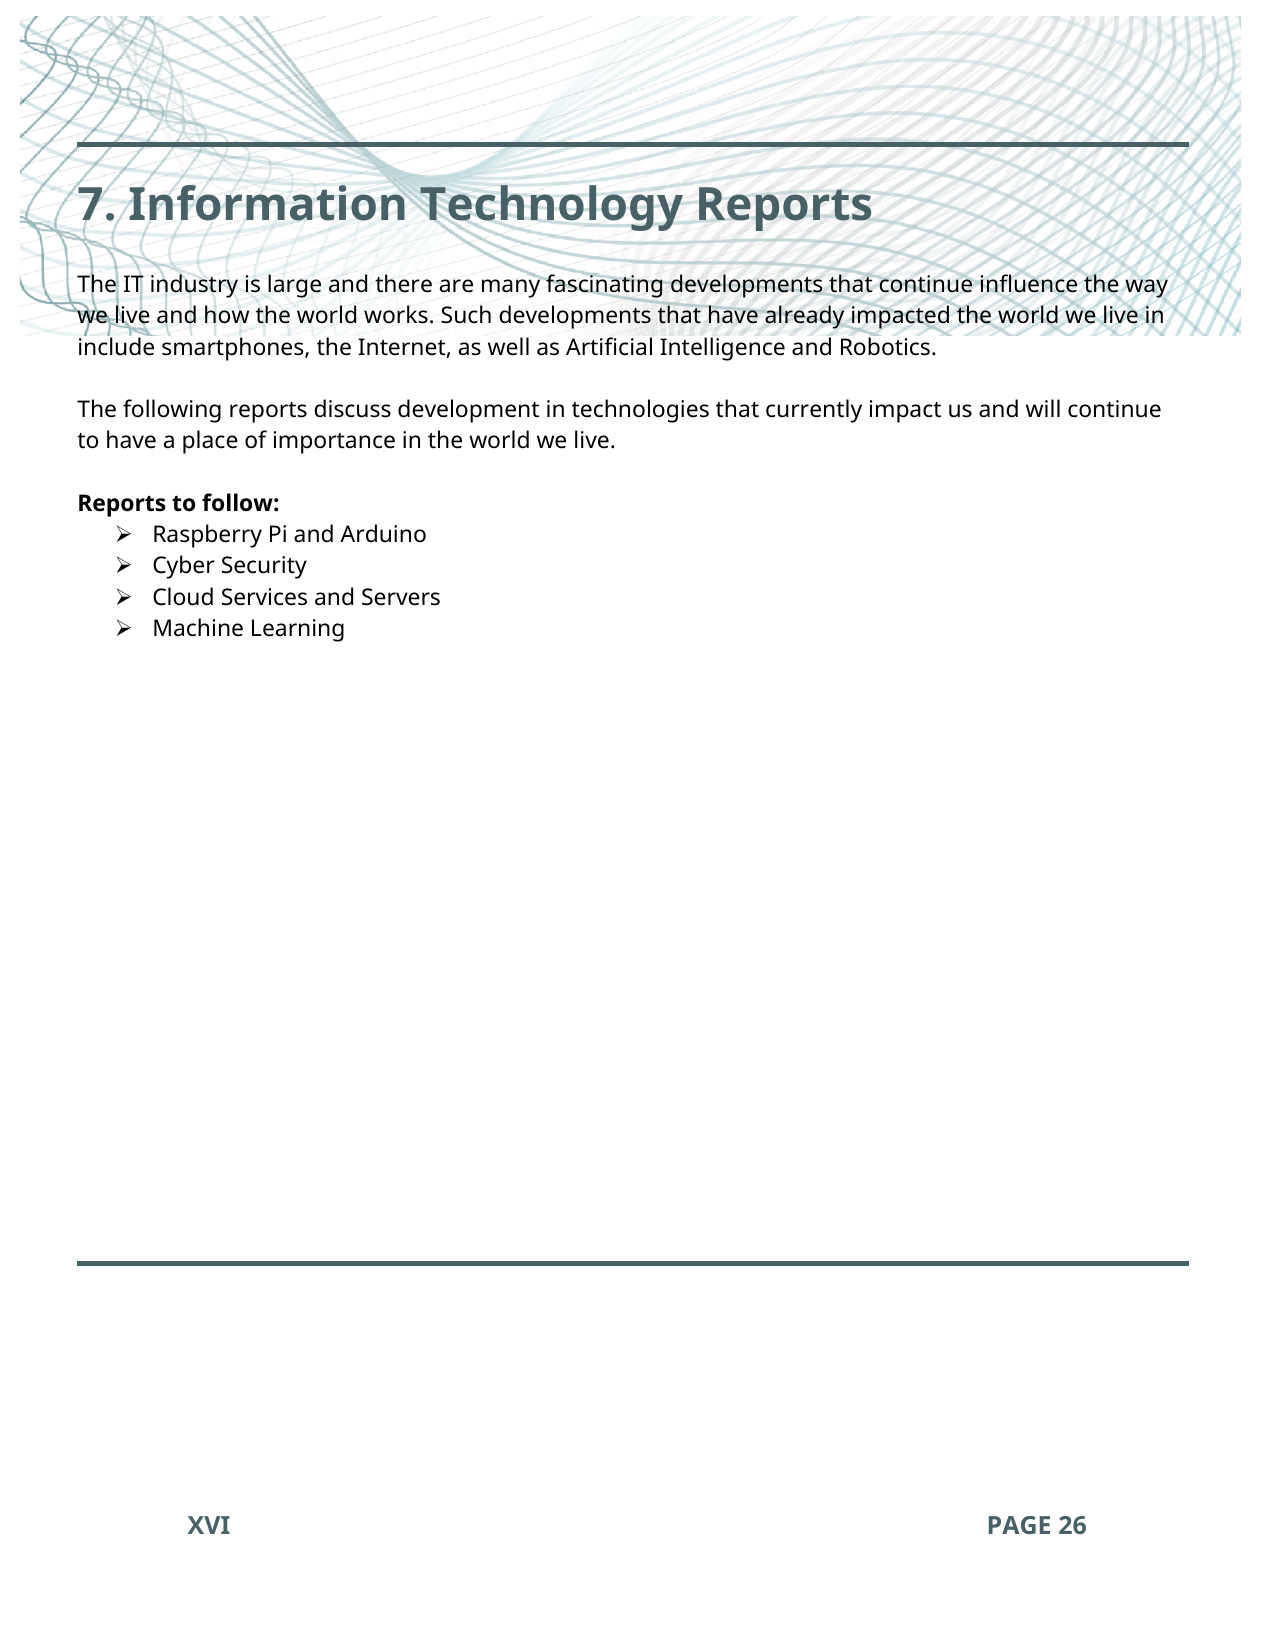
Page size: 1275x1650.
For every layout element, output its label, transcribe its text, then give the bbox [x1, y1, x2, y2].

table_header 7. Information Technology Reports The IT industry is large and there are many fascinating developments that continue influence the way we live and how the world works. Such developments that have already impacted the world we live in include smartphones, the Internet, as well as Artificial Intelligence and Robotics. The following reports discuss development in technologies that currently impact us and will continue to have a place of importance in the world we live. Reports to follow: Raspberry Pi and Arduino Cyber Security Cloud Services and Servers Machine Learning [77, 147, 1189, 1261]
picture [19, 16, 1242, 336]
